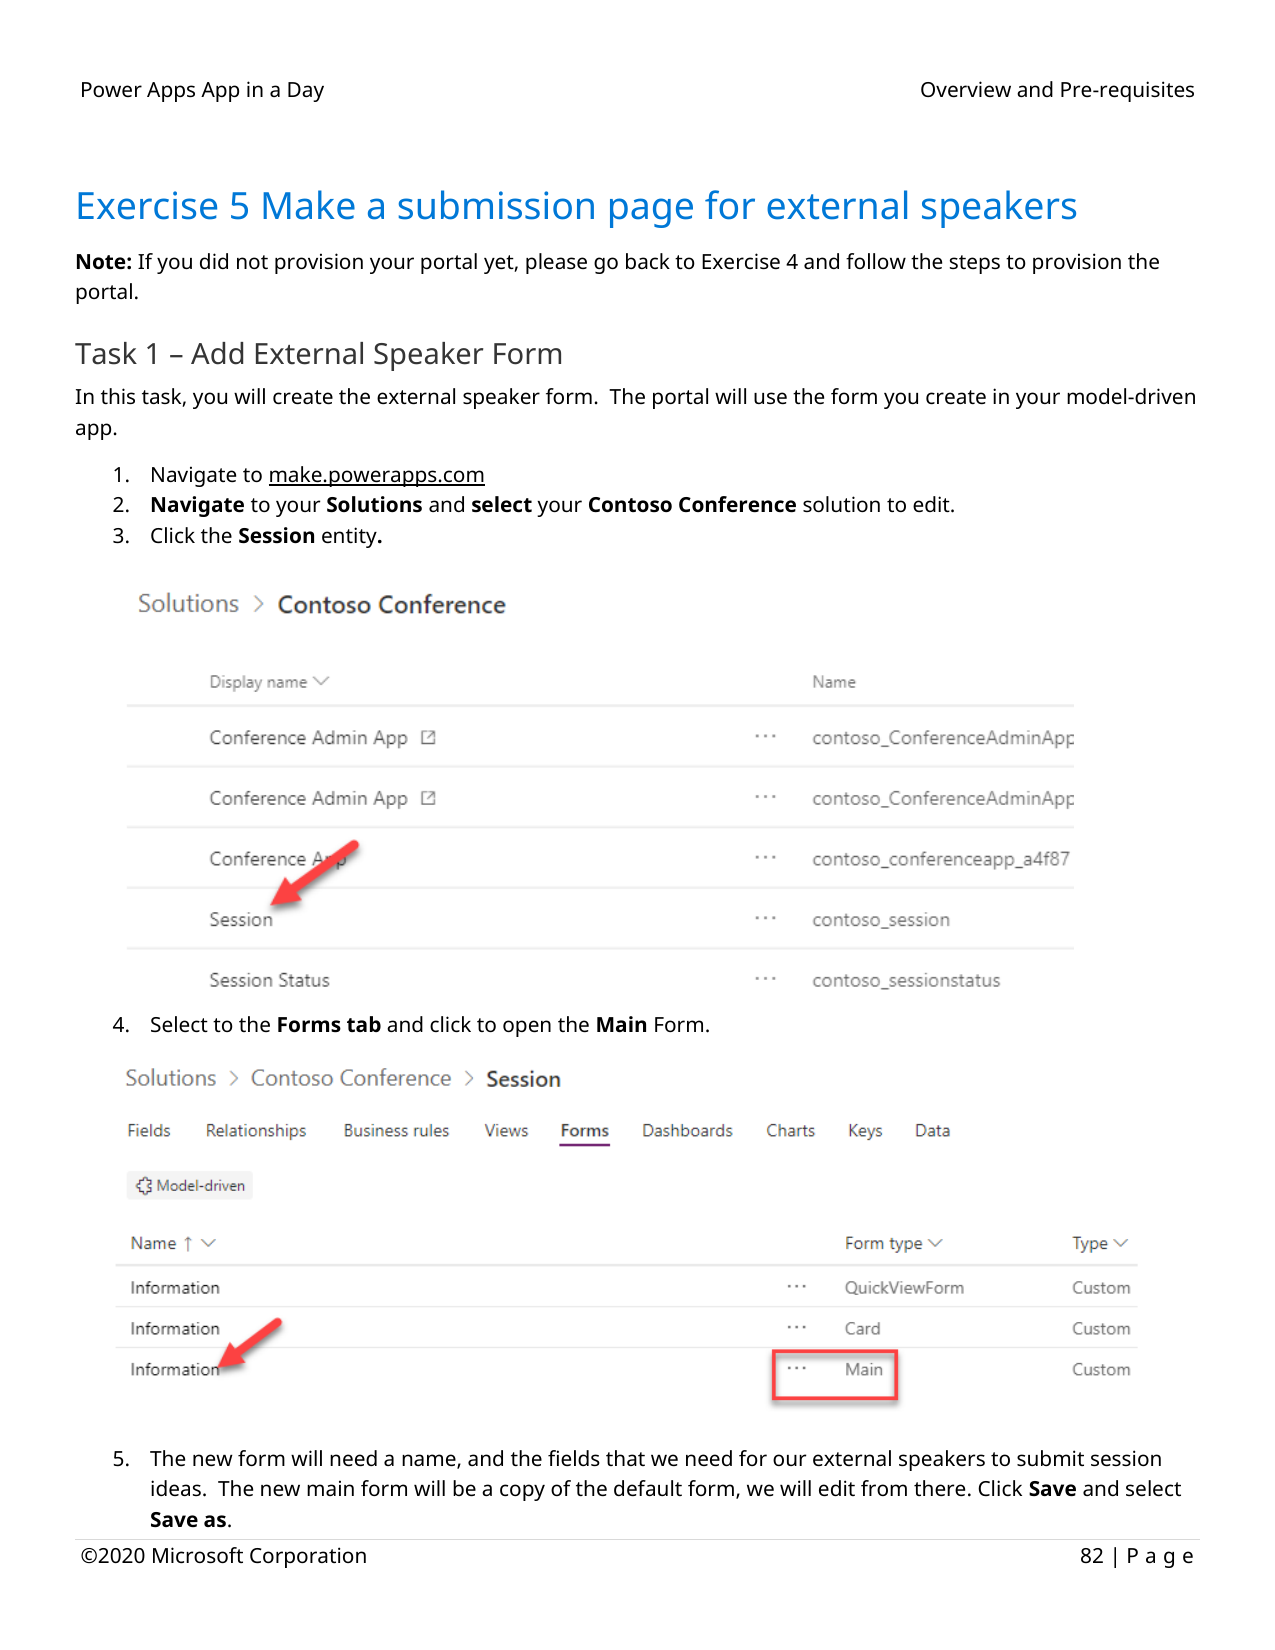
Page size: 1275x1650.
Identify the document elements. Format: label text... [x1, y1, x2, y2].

text Note: If you did not provision your portal yet, please go back to Exercise 4 and follow the steps to provision the portal. [75, 247, 1200, 306]
list Navigate to your Solutions and select your Contoso Conference solution to edit. [112, 491, 1200, 519]
list Click the Session entity. [112, 521, 1200, 550]
list Select to the Forms tab and click to open the Main Form. [112, 1010, 1200, 1038]
picture [112, 568, 1074, 991]
list Navigate to make.powerapps.com [112, 460, 1200, 488]
subtitle Task 1 – Add External Speaker Form [75, 333, 1200, 373]
picture [112, 1057, 1138, 1425]
list The new form will need a name, and the fields that we need for our external speakers to submit session ideas. The new main form will be a copy of the default form, we will edit from there. Click Save and select Save as. [112, 1444, 1200, 1533]
text In this task, you will create the external speaker form. The portal will use the form you create in your model-driven app. [75, 382, 1200, 441]
subtitle Exercise 5 Make a submission page for external speakers [75, 179, 1200, 230]
